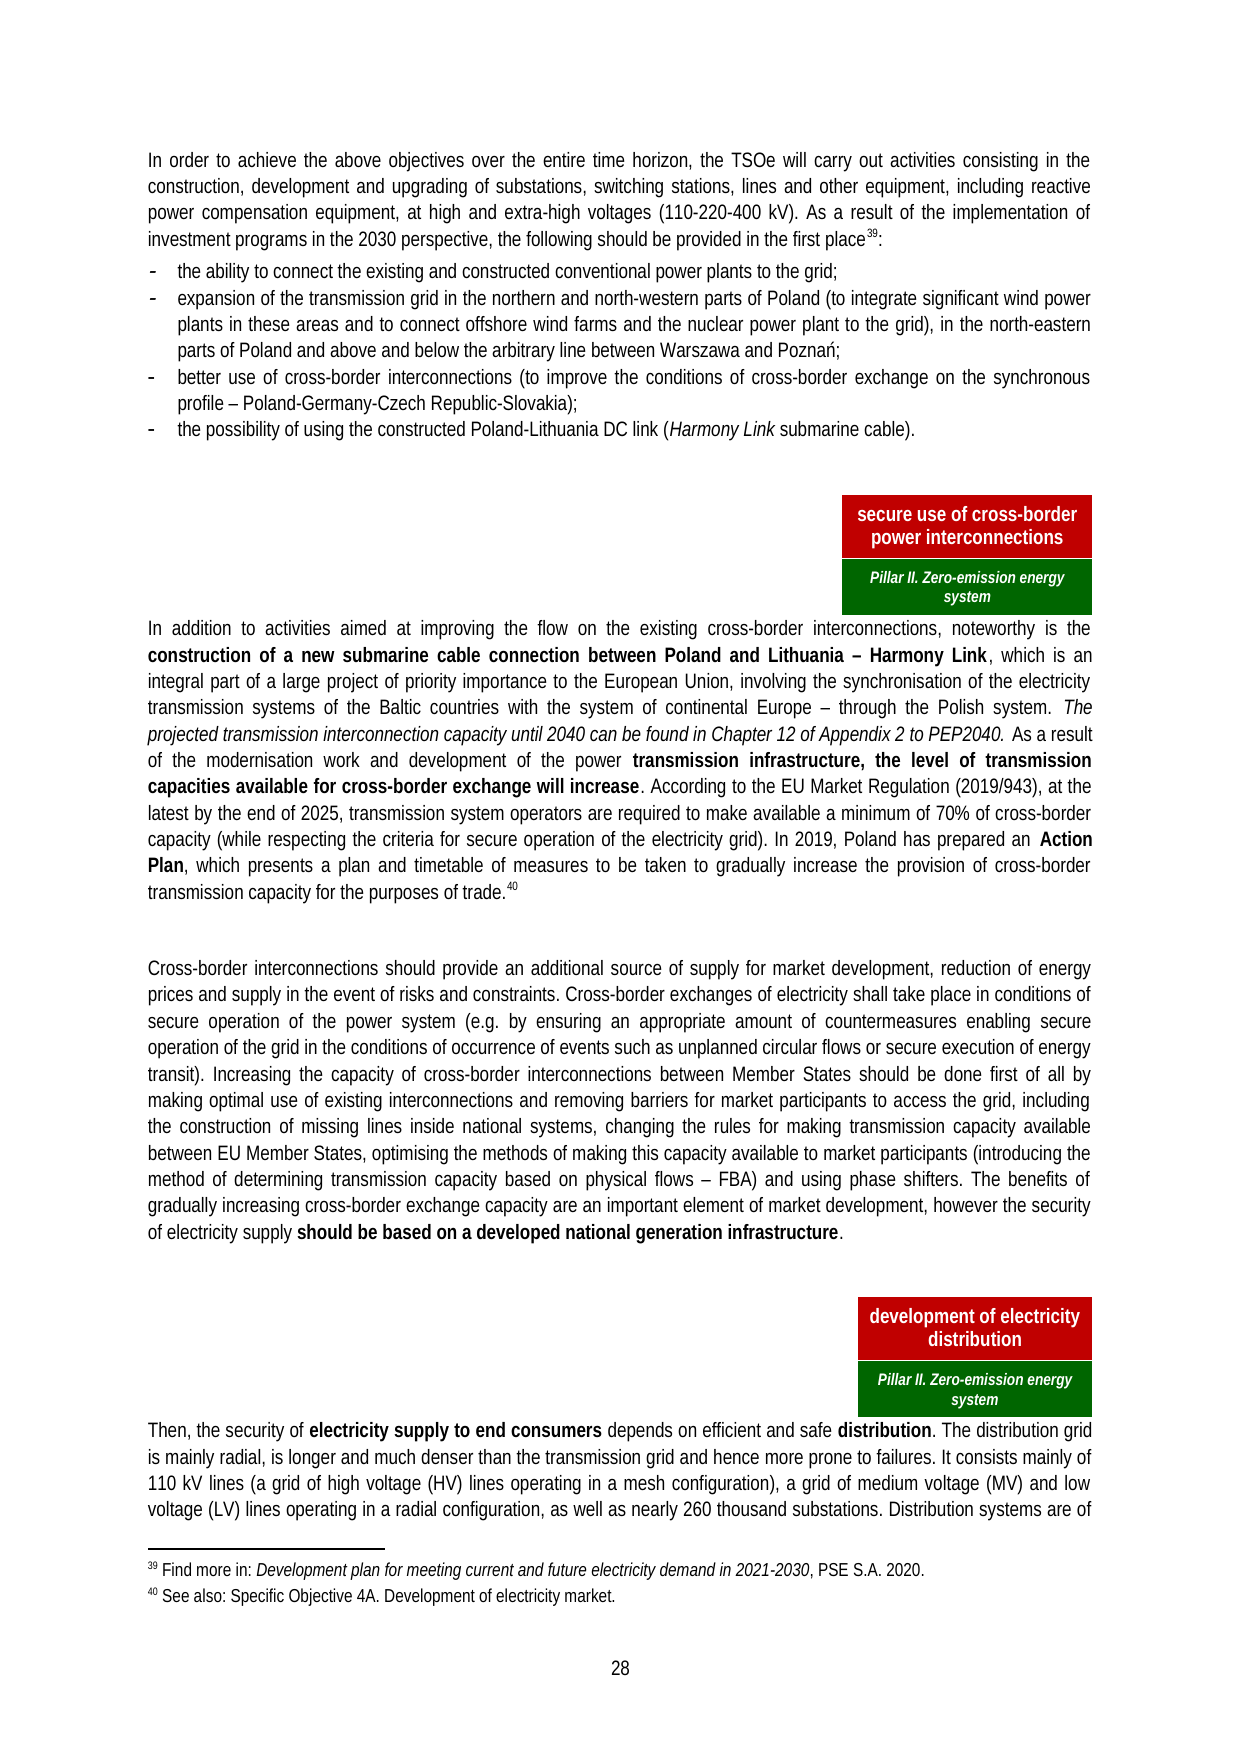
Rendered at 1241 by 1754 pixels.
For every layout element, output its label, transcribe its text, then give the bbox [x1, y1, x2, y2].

table_cell Pillar II. Zero-emission energy system [858, 1361, 1092, 1417]
list the possibility of using the constructed Poland-Lithuania DC link (Harmony Link submarine cable). [148, 417, 1093, 441]
list the ability to connect the existing and constructed conventional power plants to the grid; [148, 259, 1093, 283]
list expansion of the transmission grid in the northern and north-western parts of Poland (to integrate significant wind power plants in these areas and to connect offshore wind farms and the nuclear power plant to the grid), in the north-eastern parts of Poland and above and below the arbitrary line between Warszawa and Poznań; [148, 286, 1093, 362]
text In addition to activities aimed at improving the flow on the existing cross-border interconnections, noteworthy is the construction of a new submarine cable connection between Poland and Lithuania – Harmony Link, which is an integral part of a large project of priority importance to the European Union, involving the synchronisation of the electricity transmission systems of the Baltic countries with the system of continental Europe – through the Polish system. The projected transmission interconnection capacity until 2040 can be found in Chapter 12 of Appendix 2 to PEP2040. As a result of the modernisation work and development of the power transmission infrastructure, the level of transmission capacities available for cross-border exchange will increase. According to the EU Market Regulation (2019/943), at the latest by the end of 2025, transmission system operators are required to make available a minimum of 70% of cross-border capacity (while respecting the criteria for secure operation of the electricity grid). In 2019, Poland has prepared an Action Plan, which presents a plan and timetable of measures to be taken to gradually increase the provision of cross-border transmission capacity for the purposes of trade. [148, 616, 1093, 904]
table_cell Pillar II. Zero-emission energy system [842, 559, 1092, 615]
text In order to achieve the above objectives over the entire time horizon, the TSOe will carry out activities consisting in the construction, development and upgrading of substations, switching stations, lines and other equipment, including reactive power compensation equipment, at high and extra-high voltages (110-220-400 kV). As a result of the implementation of investment programs in the 2030 perspective, the following should be provided in the first place: [148, 148, 1093, 251]
table_header secure use of cross-border power interconnections [842, 495, 1092, 558]
table_header development of electricity distribution [858, 1297, 1092, 1360]
list better use of cross-border interconnections (to improve the conditions of cross-border exchange on the synchronous profile – Poland-Germany-Czech Republic-Slovakia); [148, 365, 1093, 415]
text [148, 1418, 1093, 1521]
text Cross-border interconnections should provide an additional source of supply for market development, reduction of energy prices and supply in the event of risks and constraints. Cross-border exchanges of electricity shall take place in conditions of secure operation of the power system (e.g. by ensuring an appropriate amount of countermeasures enabling secure operation of the grid in the conditions of occurrence of events such as unplanned circular flows or secure execution of energy transit). Increasing the capacity of cross-border interconnections between Member States should be done first of all by making optimal use of existing interconnections and removing barriers for market participants to access the grid, including the construction of missing lines inside national systems, changing the rules for making transmission capacity available between EU Member States, optimising the methods of making this capacity available to market participants (introducing the method of determining transmission capacity based on physical flows – FBA) and using phase shifters. The benefits of gradually increasing cross-border exchange capacity are an important element of market development, however the security of electricity supply should be based on a developed national generation infrastructure. [148, 956, 1093, 1243]
